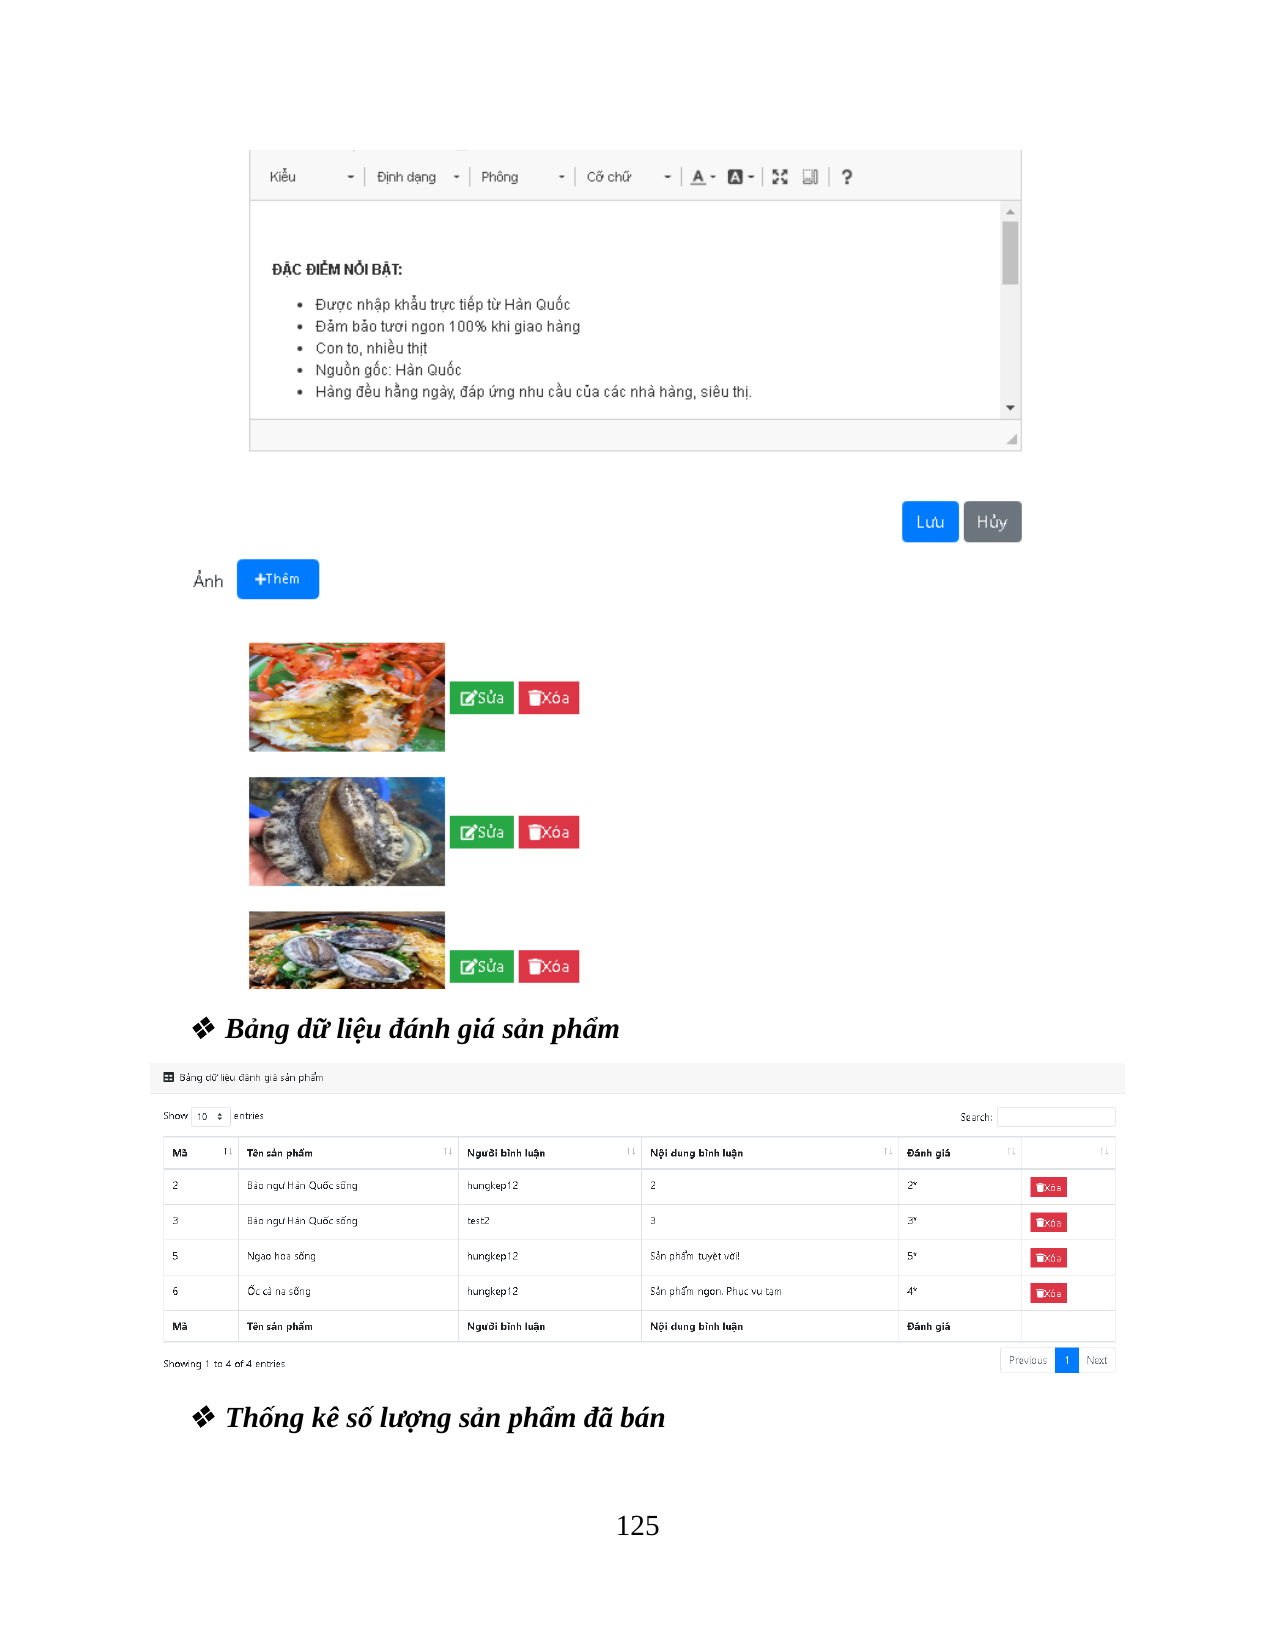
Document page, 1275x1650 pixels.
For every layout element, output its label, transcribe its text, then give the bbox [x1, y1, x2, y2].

picture [150, 1063, 1125, 1378]
list Bảng dữ liệu đánh giá sản phẩm [187, 1011, 1125, 1044]
list Thống kê số lượng sản phẩm đã bán [187, 1400, 1125, 1433]
picture [150, 150, 1125, 989]
